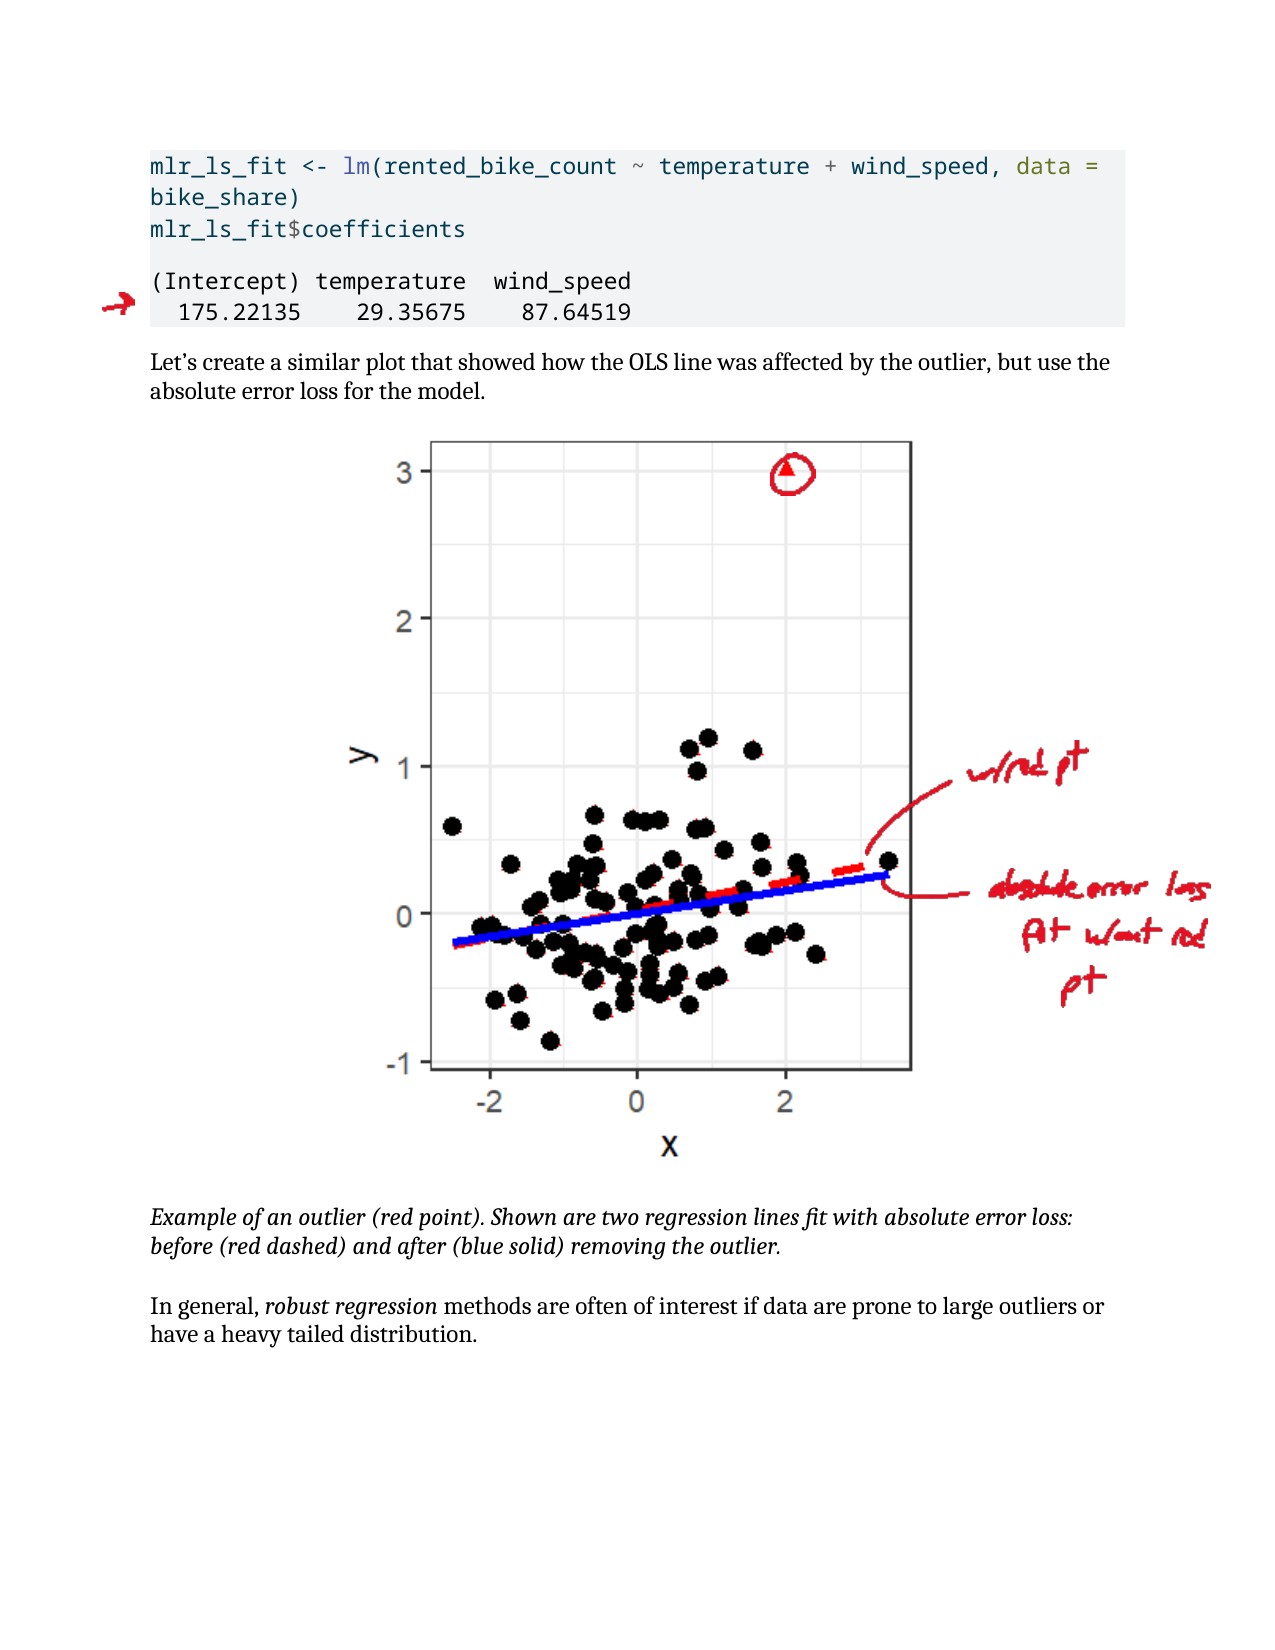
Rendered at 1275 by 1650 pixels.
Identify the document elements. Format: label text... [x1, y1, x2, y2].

picture [1022, 917, 1208, 953]
text mlr_ls_fit <- lm(rented_bike_count ~ temperature + wind_speed, data = bike_share) mlr_ls_fit$coefficients [150, 150, 1125, 244]
text Let’s create a similar plot that showed how the OLS line was affected by the outlier, but use the absolute error loss for the model. [150, 348, 1125, 405]
picture [102, 292, 135, 315]
picture [1061, 965, 1107, 1008]
text In general, robust regression methods are often of interest if data are prone to large outliers or have a heavy tailed distribution. [150, 1292, 1125, 1349]
picture [323, 424, 1211, 1182]
table_header Example of an outlier (red point). Shown are two regression lines fit with absolute error loss: before (red dashed) and after (blue solid) removing the outlier. [139, 424, 1114, 1273]
text (Intercept) temperature wind_speed 175.22135 29.35675 87.64519 [150, 264, 1125, 327]
